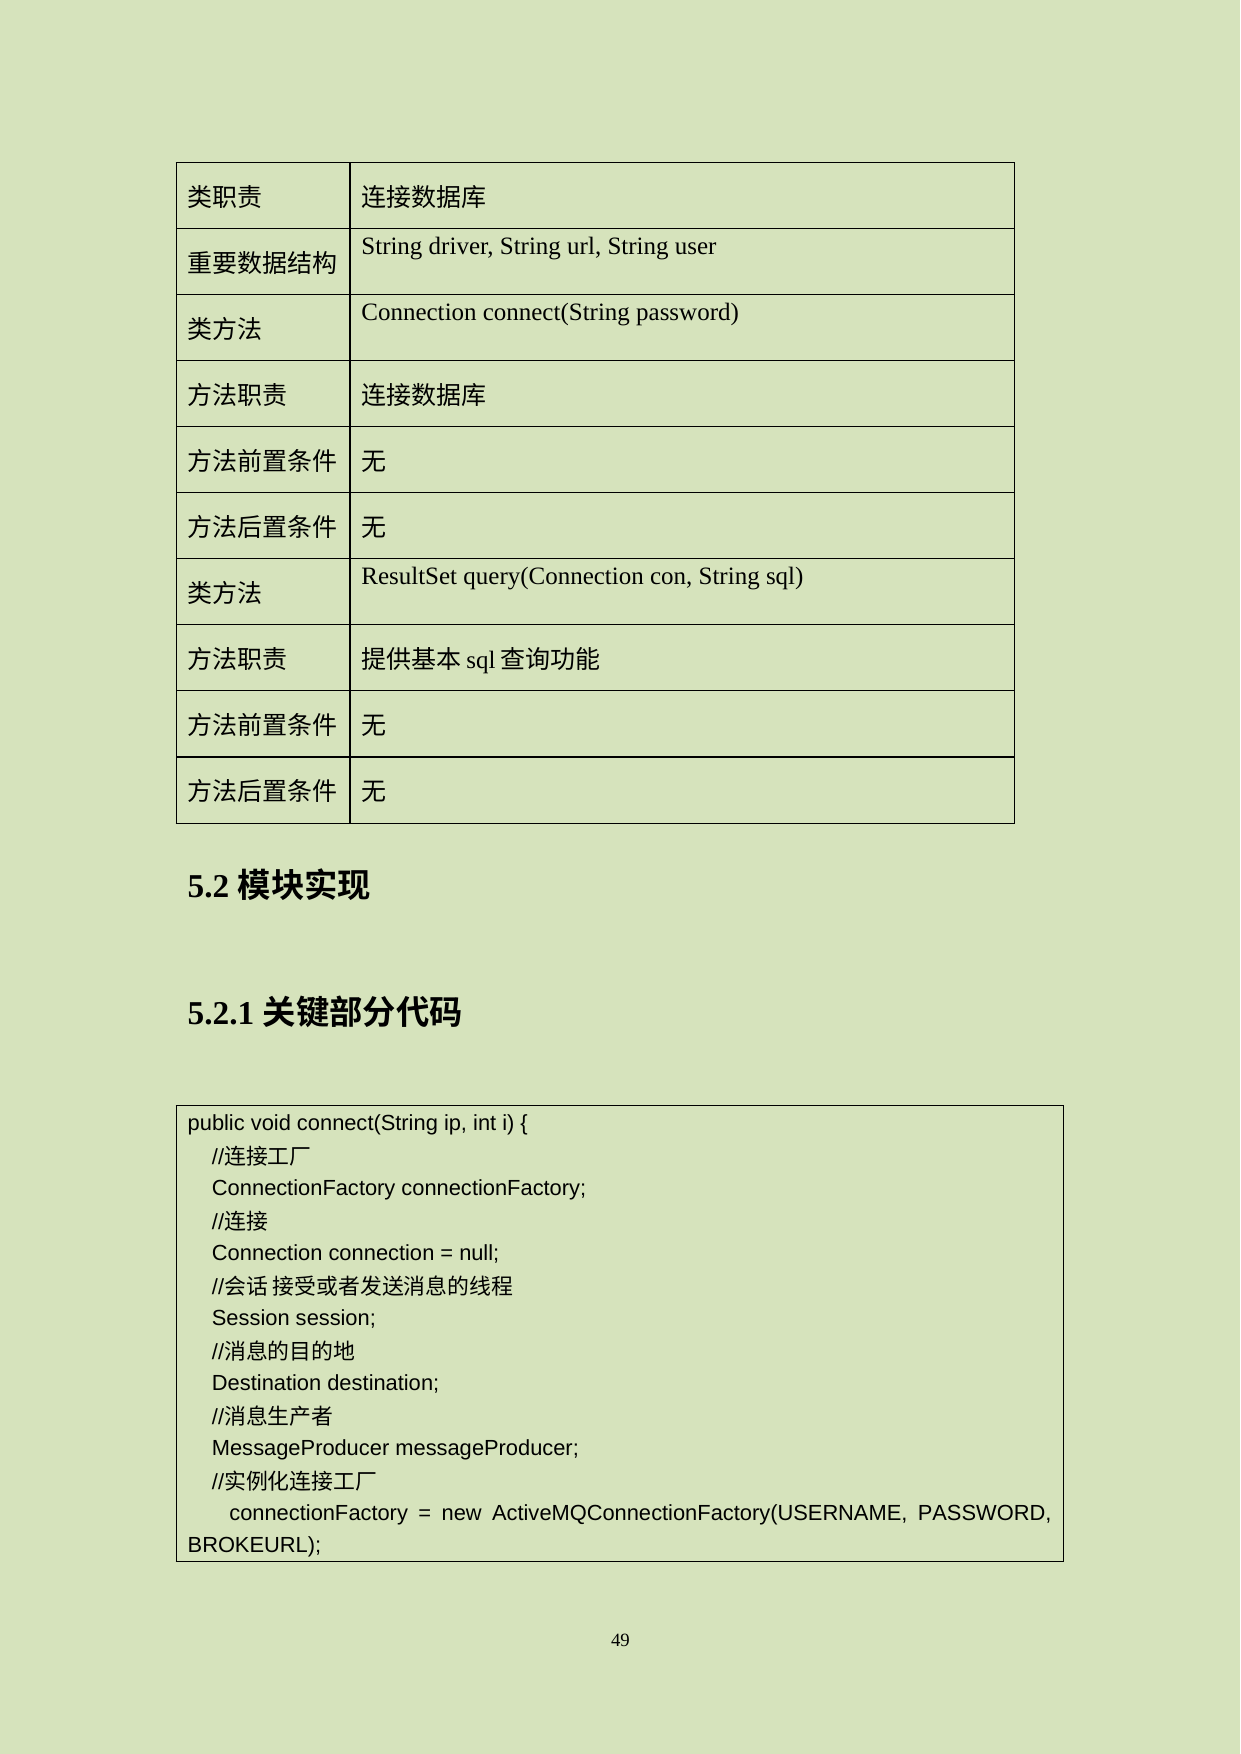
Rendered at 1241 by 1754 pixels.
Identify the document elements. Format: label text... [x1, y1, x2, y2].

table_cell 连接数据库 [351, 361, 1014, 426]
table_cell 连接数据库 [351, 163, 1014, 228]
subtitle 5.2 模块实现 [187, 851, 1053, 916]
table_cell 类方法 [177, 295, 349, 360]
table_cell 类职责 [177, 163, 349, 228]
table_cell 无 [351, 758, 1014, 822]
subtitle 5.2.1 关键部分代码 [187, 978, 1053, 1043]
table_cell String driver, String url, String user [351, 229, 1014, 294]
table_cell 重要数据结构 [177, 229, 349, 294]
table_cell 方法前置条件 [177, 691, 349, 756]
table_cell Connection connect(String password) [351, 295, 1014, 360]
table_cell 方法前置条件 [177, 427, 349, 492]
table_cell 无 [351, 691, 1014, 756]
table_cell 方法后置条件 [177, 493, 349, 558]
table_cell 类方法 [177, 559, 349, 624]
table_cell 无 [351, 493, 1014, 558]
table_cell 提供基本sql查询功能 [351, 625, 1014, 690]
table_cell 方法职责 [177, 625, 349, 690]
table_cell 方法职责 [177, 361, 349, 426]
table_cell ResultSet query(Connection con, String sql) [351, 559, 1014, 624]
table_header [177, 1106, 1063, 1561]
table_cell 方法后置条件 [177, 758, 349, 822]
table_cell 无 [351, 427, 1014, 492]
